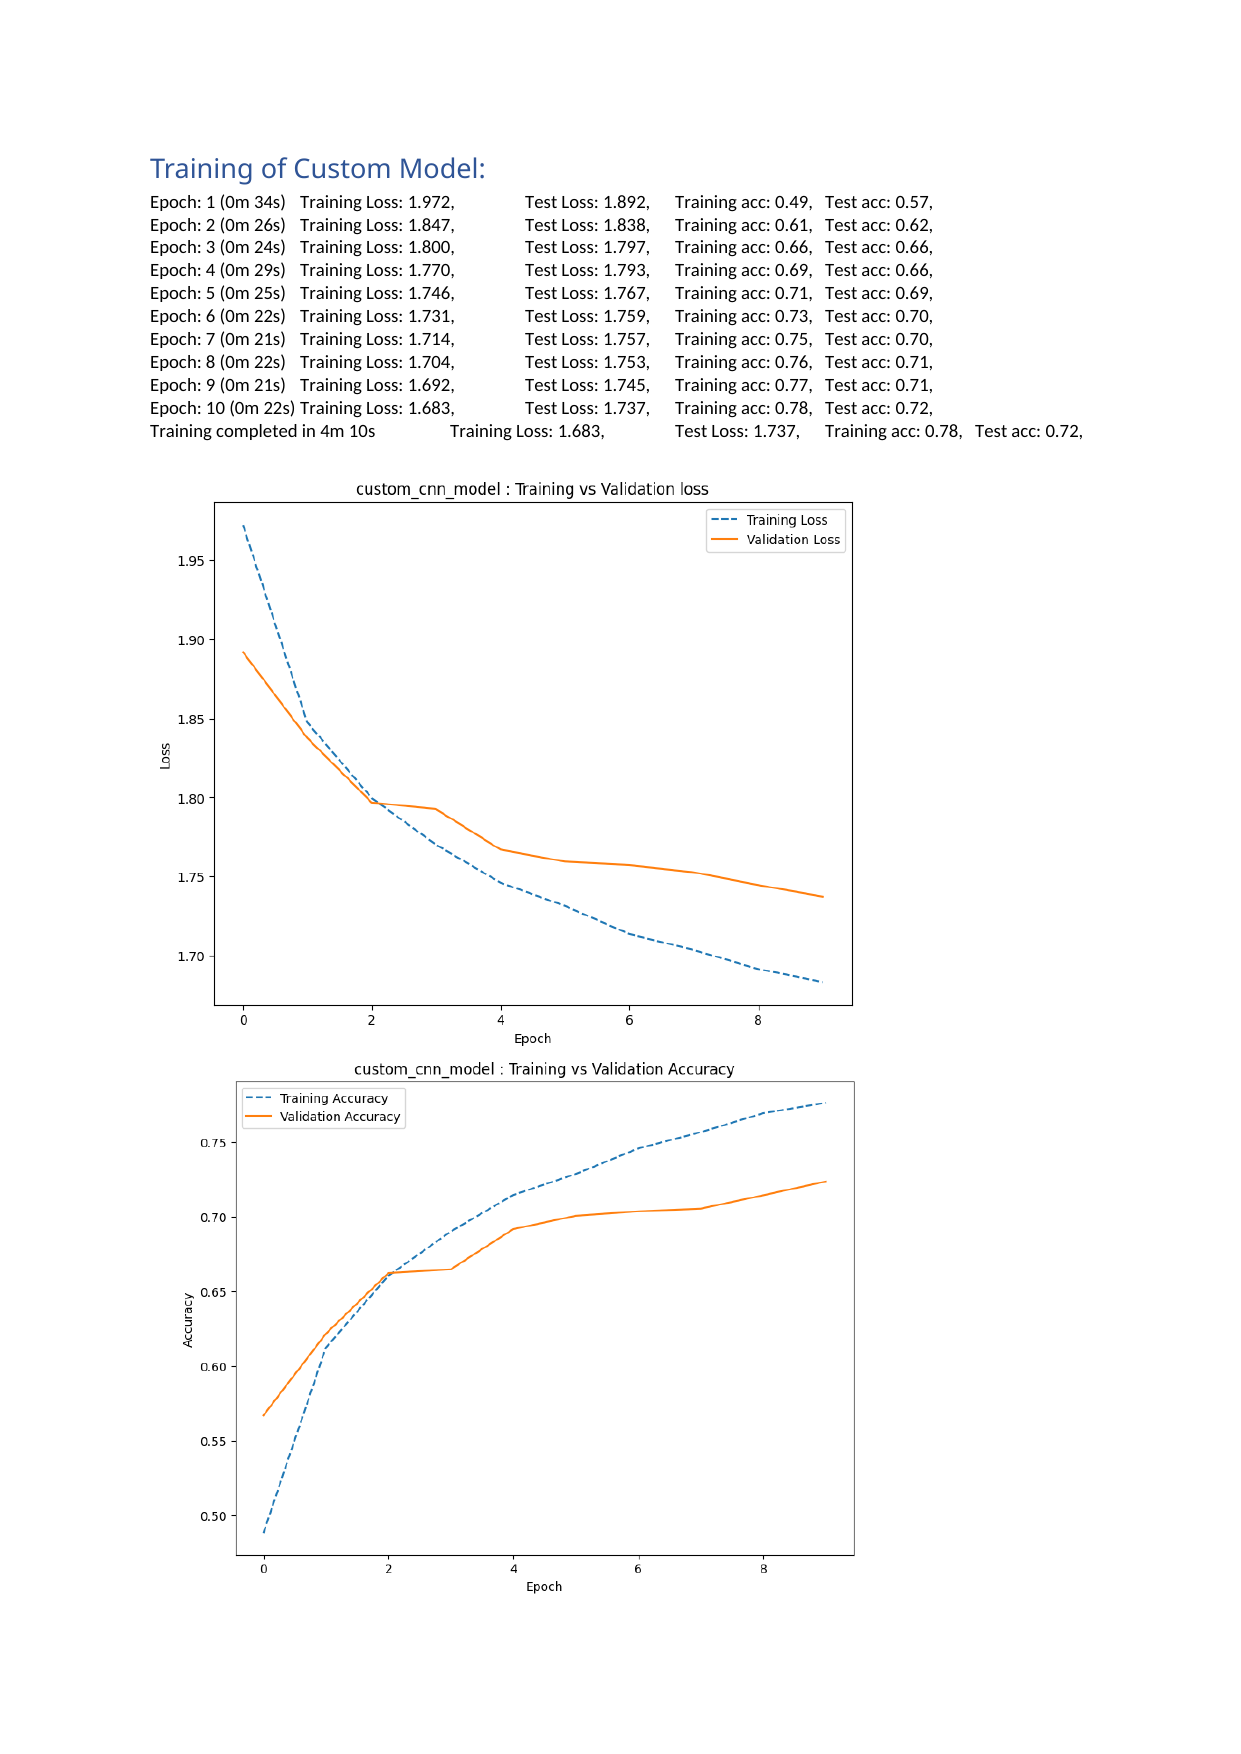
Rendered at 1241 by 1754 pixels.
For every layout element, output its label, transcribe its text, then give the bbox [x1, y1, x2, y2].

text Epoch: 10 (0m 22s) Training Loss: 1.683, Test Loss: 1.737, Training acc: 0.78, Test acc: 0.72, [150, 396, 1090, 419]
text Epoch: 9 (0m 21s) Training Loss: 1.692, Test Loss: 1.745, Training acc: 0.77, Test acc: 0.71, [150, 373, 1090, 396]
picture [150, 472, 909, 1601]
text Epoch: 4 (0m 29s) Training Loss: 1.770, Test Loss: 1.793, Training acc: 0.69, Test acc: 0.66, [150, 258, 1090, 281]
text Epoch: 6 (0m 22s) Training Loss: 1.731, Test Loss: 1.759, Training acc: 0.73, Test acc: 0.70, [150, 304, 1090, 327]
text Epoch: 5 (0m 25s) Training Loss: 1.746, Test Loss: 1.767, Training acc: 0.71, Test acc: 0.69, [150, 281, 1090, 304]
text Epoch: 7 (0m 21s) Training Loss: 1.714, Test Loss: 1.757, Training acc: 0.75, Test acc: 0.70, [150, 327, 1090, 350]
subtitle Training of Custom Model: [150, 150, 1090, 187]
text Epoch: 2 (0m 26s) Training Loss: 1.847, Test Loss: 1.838, Training acc: 0.61, Test acc: 0.62, [150, 213, 1090, 236]
text Training completed in 4m 10s Training Loss: 1.683, Test Loss: 1.737, Training acc: 0.78, Test acc: 0.72, [150, 419, 1090, 442]
text Epoch: 3 (0m 24s) Training Loss: 1.800, Test Loss: 1.797, Training acc: 0.66, Test acc: 0.66, [150, 236, 1090, 258]
text Epoch: 1 (0m 34s) Training Loss: 1.972, Test Loss: 1.892, Training acc: 0.49, Test acc: 0.57, [150, 190, 1090, 213]
text Epoch: 8 (0m 22s) Training Loss: 1.704, Test Loss: 1.753, Training acc: 0.76, Test acc: 0.71, [150, 350, 1090, 373]
